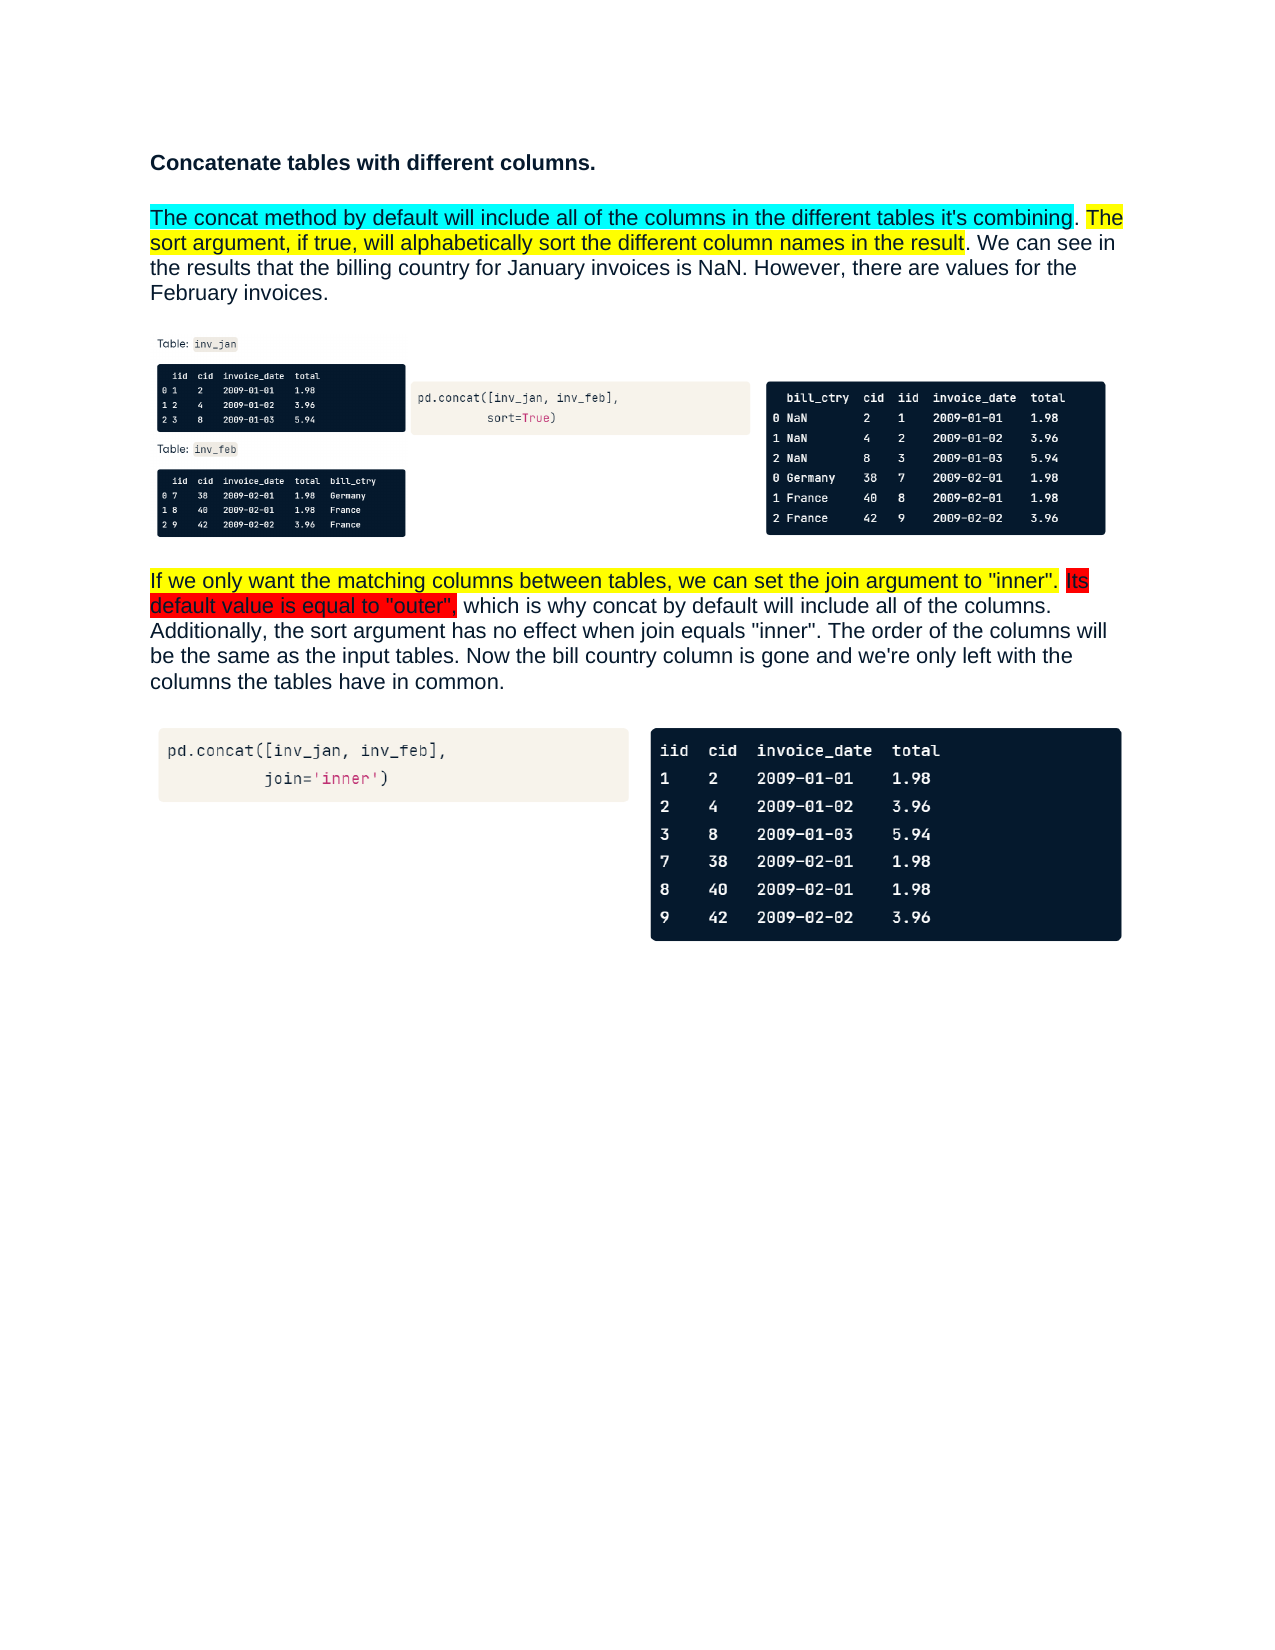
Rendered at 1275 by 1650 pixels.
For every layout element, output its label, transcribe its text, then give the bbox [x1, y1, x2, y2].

text If we only want the matching columns between tables, we can set the join argument to "inner". Its default value is equal to "outer", which is why concat by default will include all of the columns. Additionally, the sort argument has no effect when join equals "inner". The order of the columns will be the same as the input tables. Now the bill country column is gone and we're only left with the columns the tables have in common. [150, 568, 1125, 694]
text The concat method by default will include all of the columns in the different tables it's combining. The sort argument, if true, will alphabetically sort the different column names in the result. We can see in the results that the billing country for January invoices is NaN. However, there are values for the February invoices. [150, 204, 1125, 305]
text Concatenate tables with different columns. [150, 150, 1125, 175]
picture [150, 723, 1129, 948]
picture [150, 334, 1108, 539]
